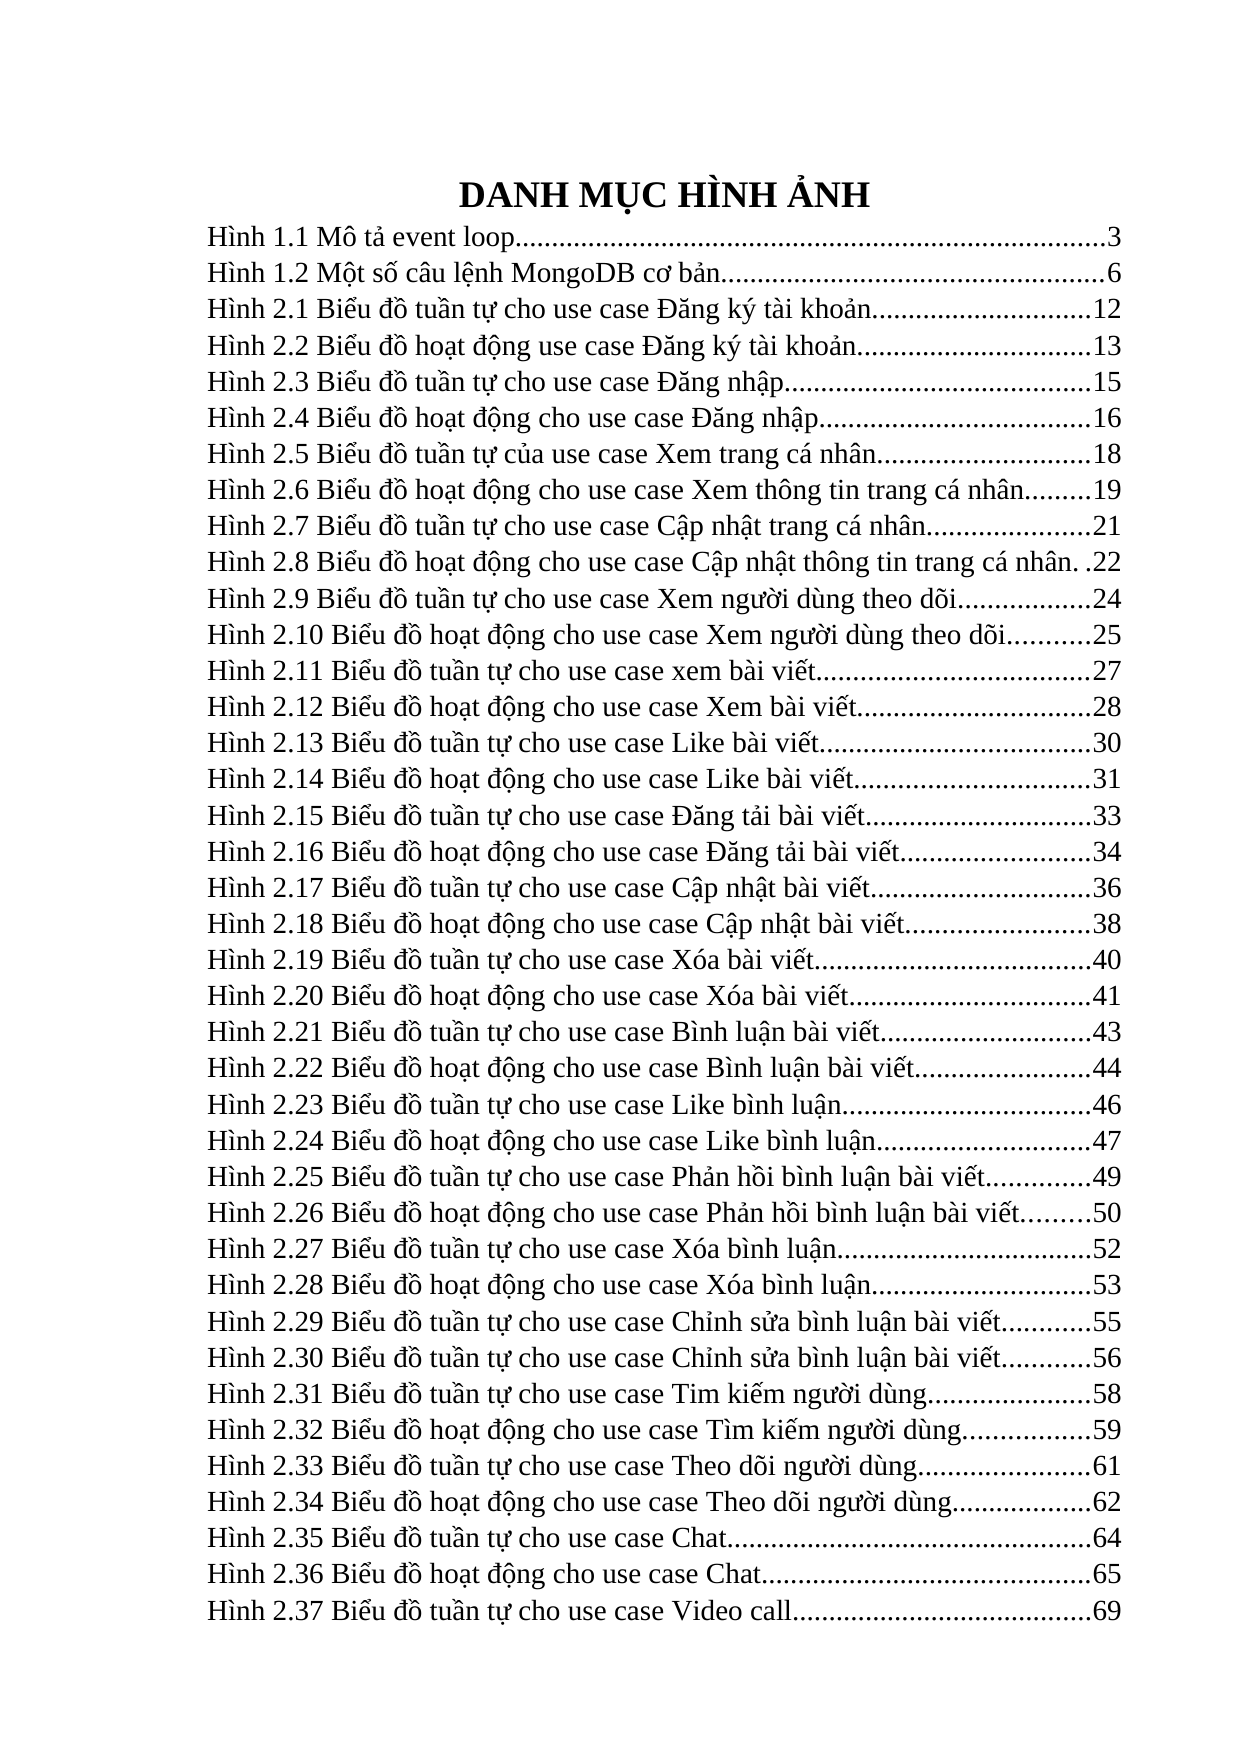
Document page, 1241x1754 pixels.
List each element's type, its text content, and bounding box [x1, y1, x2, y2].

text Hình 2.20 Biểu đồ hoạt động cho use case Xóa bài viết 41 [207, 978, 1122, 1012]
text Hình 1.2 Một số câu lệnh MongoDB cơ bản 6 [720, 255, 1122, 289]
text Hình 2.26 Biểu đồ hoạt động cho use case Phản hồi bình luận bài viết 50 [207, 1195, 1122, 1229]
text Hình 2.10 Biểu đồ hoạt động cho use case Xem người dùng theo dõi 25 [207, 617, 1122, 650]
text Hình 2.5 Biểu đồ tuần tự của use case Xem trang cá nhân 18 [207, 436, 1122, 470]
text Hình 2.14 Biểu đồ hoạt động cho use case Like bài viết 31 [207, 761, 1122, 795]
text Hình 2.9 Biểu đồ tuần tự cho use case Xem người dùng theo dõi 24 [207, 581, 1122, 614]
text Hình 1.1 Mô tả event loop 3 [207, 219, 1122, 253]
text Hình 2.30 Biểu đồ tuần tự cho use case Chỉnh sửa bình luận bài viết 56 [207, 1340, 1122, 1373]
text Hình 2.4 Biểu đồ hoạt động cho use case Đăng nhập 16 [207, 400, 1122, 433]
text Hình 2.36 Biểu đồ hoạt động cho use case Chat 65 [207, 1557, 1122, 1590]
text Hình 2.16 Biểu đồ hoạt động cho use case Đăng tải bài viết 34 [207, 834, 1122, 867]
text Hình 2.33 Biểu đồ tuần tự cho use case Theo dõi người dùng 61 [207, 1448, 1122, 1482]
text Hình 2.18 Biểu đồ hoạt động cho use case Cập nhật bài viết 38 [207, 906, 1122, 939]
text Hình 2.27 Biểu đồ tuần tự cho use case Xóa bình luận 52 [207, 1231, 1122, 1265]
text Hình 2.12 Biểu đồ hoạt động cho use case Xem bài viết 28 [207, 689, 1122, 723]
text Hình 2.32 Biểu đồ hoạt động cho use case Tìm kiếm người dùng 59 [207, 1412, 1122, 1446]
text Hình 2.37 Biểu đồ tuần tự cho use case Video call 69 [207, 1593, 1122, 1626]
text Hình 2.2 Biểu đồ hoạt động use case Đăng ký tài khoản 13 [207, 328, 1122, 361]
text Hình 2.35 Biểu đồ tuần tự cho use case Chat 64 [207, 1521, 1122, 1554]
text Hình 2.8 Biểu đồ hoạt động cho use case Cập nhật thông tin trang cá nhân 22 [207, 544, 1122, 578]
text Hình 2.13 Biểu đồ tuần tự cho use case Like bài viết 30 [207, 725, 1122, 759]
text Hình 2.7 Biểu đồ tuần tự cho use case Cập nhật trang cá nhân 21 [207, 508, 1122, 542]
text Hình 2.19 Biểu đồ tuần tự cho use case Xóa bài viết 40 [207, 942, 1122, 976]
text Hình 2.22 Biểu đồ hoạt động cho use case Bình luận bài viết 44 [207, 1051, 1122, 1084]
text Hình 2.15 Biểu đồ tuần tự cho use case Đăng tải bài viết 33 [207, 798, 1122, 831]
text Hình 2.3 Biểu đồ tuần tự cho use case Đăng nhập 15 [207, 364, 1122, 397]
text Hình 2.28 Biểu đồ hoạt động cho use case Xóa bình luận 53 [207, 1267, 1122, 1301]
text Hình 2.25 Biểu đồ tuần tự cho use case Phản hồi bình luận bài viết 49 [207, 1159, 1122, 1193]
text Hình 2.34 Biểu đồ hoạt động cho use case Theo dõi người dùng 62 [207, 1484, 1122, 1518]
text Hình 2.1 Biểu đồ tuần tự cho use case Đăng ký tài khoản 12 [207, 292, 1122, 325]
text Hình 2.6 Biểu đồ hoạt động cho use case Xem thông tin trang cá nhân 19 [207, 472, 1122, 506]
text Hình 1.2 Một số câu lệnh MongoDB cơ bản 6 [207, 255, 316, 289]
text Hình 2.17 Biểu đồ tuần tự cho use case Cập nhật bài viết 36 [207, 870, 1122, 903]
text Hình 2.23 Biểu đồ tuần tự cho use case Like bình luận 46 [207, 1087, 1122, 1120]
text Hình 2.31 Biểu đồ tuần tự cho use case Tim kiếm người dùng 58 [207, 1376, 1122, 1409]
text Hình 2.11 Biểu đồ tuần tự cho use case xem bài viết 27 [207, 653, 1122, 687]
text Hình 2.29 Biểu đồ tuần tự cho use case Chỉnh sửa bình luận bài viết 55 [207, 1304, 1122, 1337]
text Hình 2.21 Biểu đồ tuần tự cho use case Bình luận bài viết 43 [207, 1014, 1122, 1048]
subtitle DANH MỤC HÌNH ẢNH [207, 173, 1122, 216]
text Hình 2.24 Biểu đồ hoạt động cho use case Like bình luận 47 [207, 1123, 1122, 1156]
